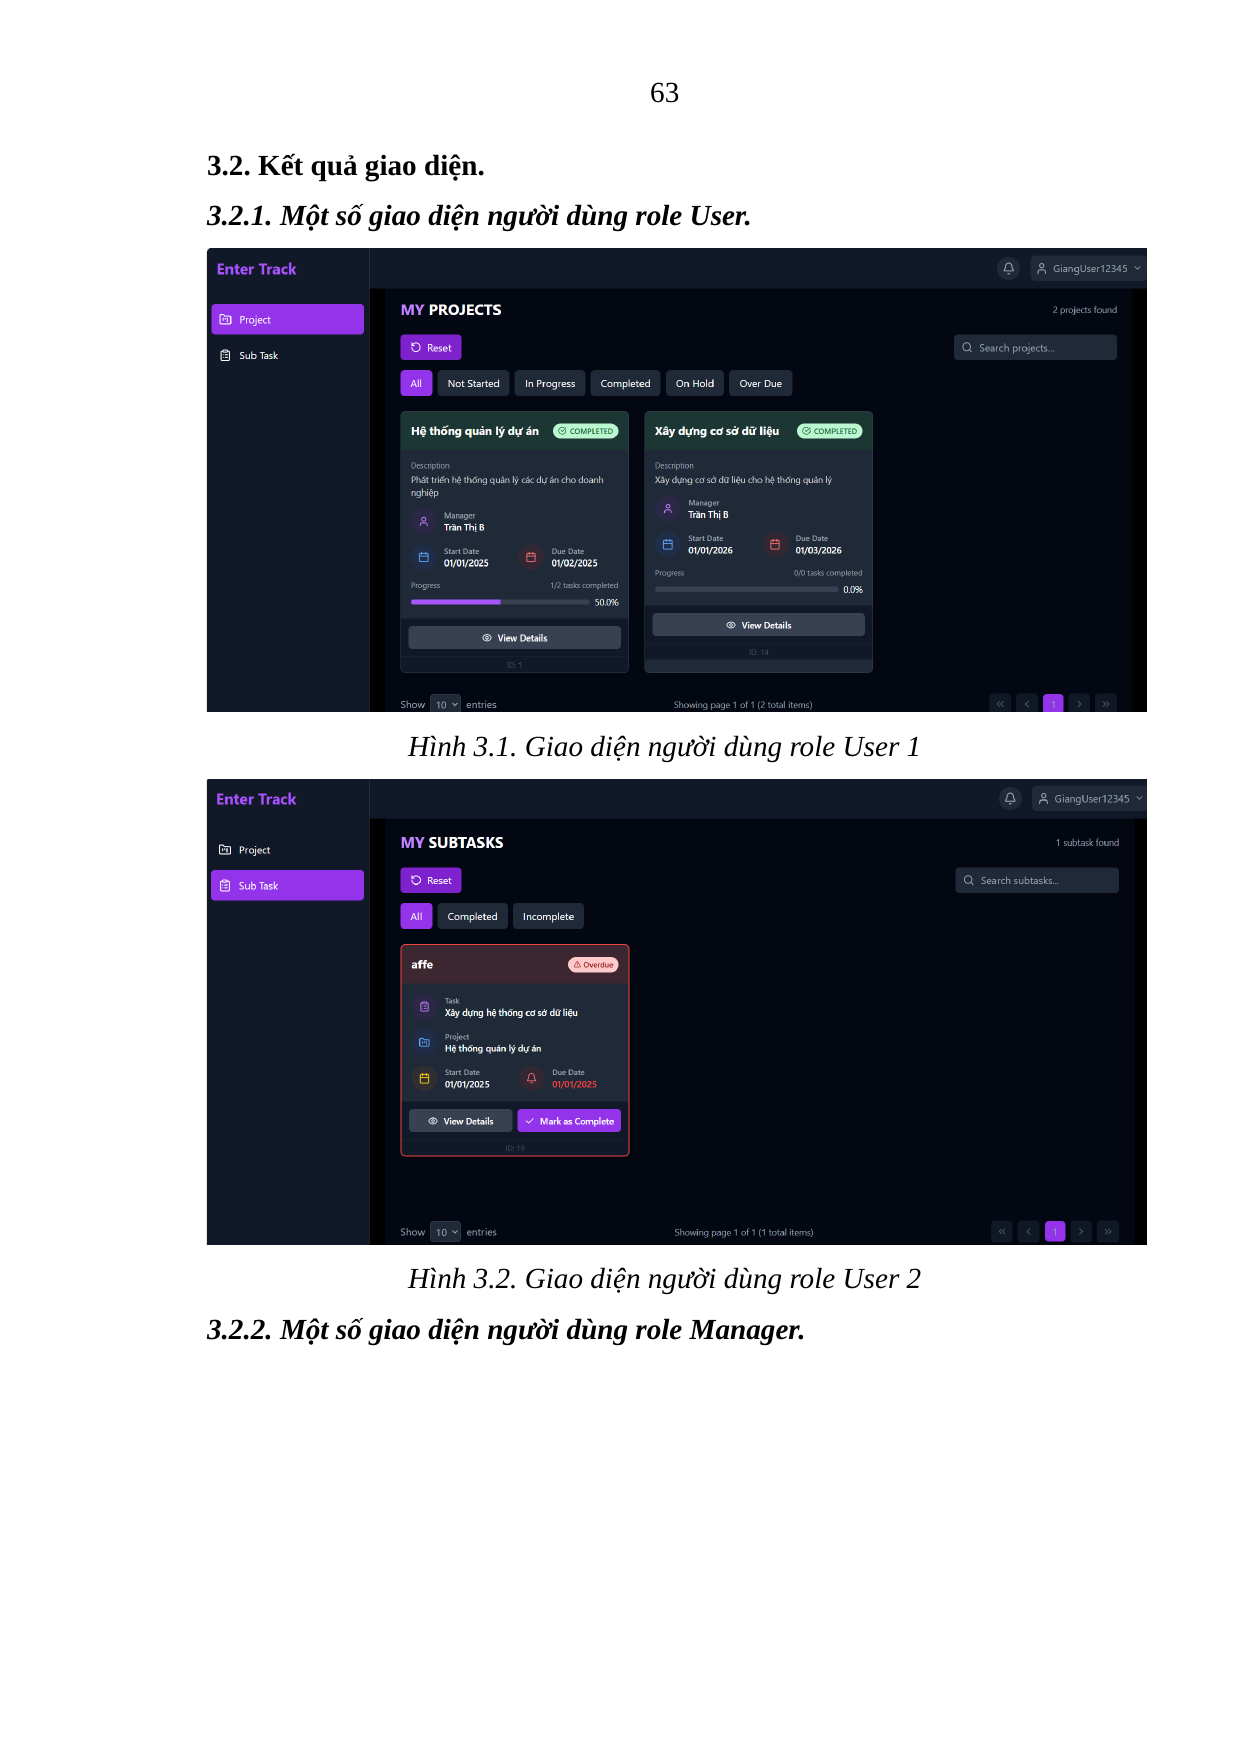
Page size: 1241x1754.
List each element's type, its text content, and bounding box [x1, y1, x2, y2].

subtitle 3.2. Kết quả giao diện. [207, 148, 1122, 181]
picture [206, 248, 1147, 712]
text Hình 3.2. Giao diện người dùng role User 2 [207, 1261, 1122, 1295]
subtitle 3.2.1. Một số giao diện người dùng role User. [207, 198, 1122, 232]
picture [206, 779, 1147, 1245]
text Hình 3.1. Giao diện người dùng role User 1 [207, 729, 1122, 762]
subtitle 3.2.2. Một số giao diện người dùng role Manager. [207, 1312, 1122, 1345]
